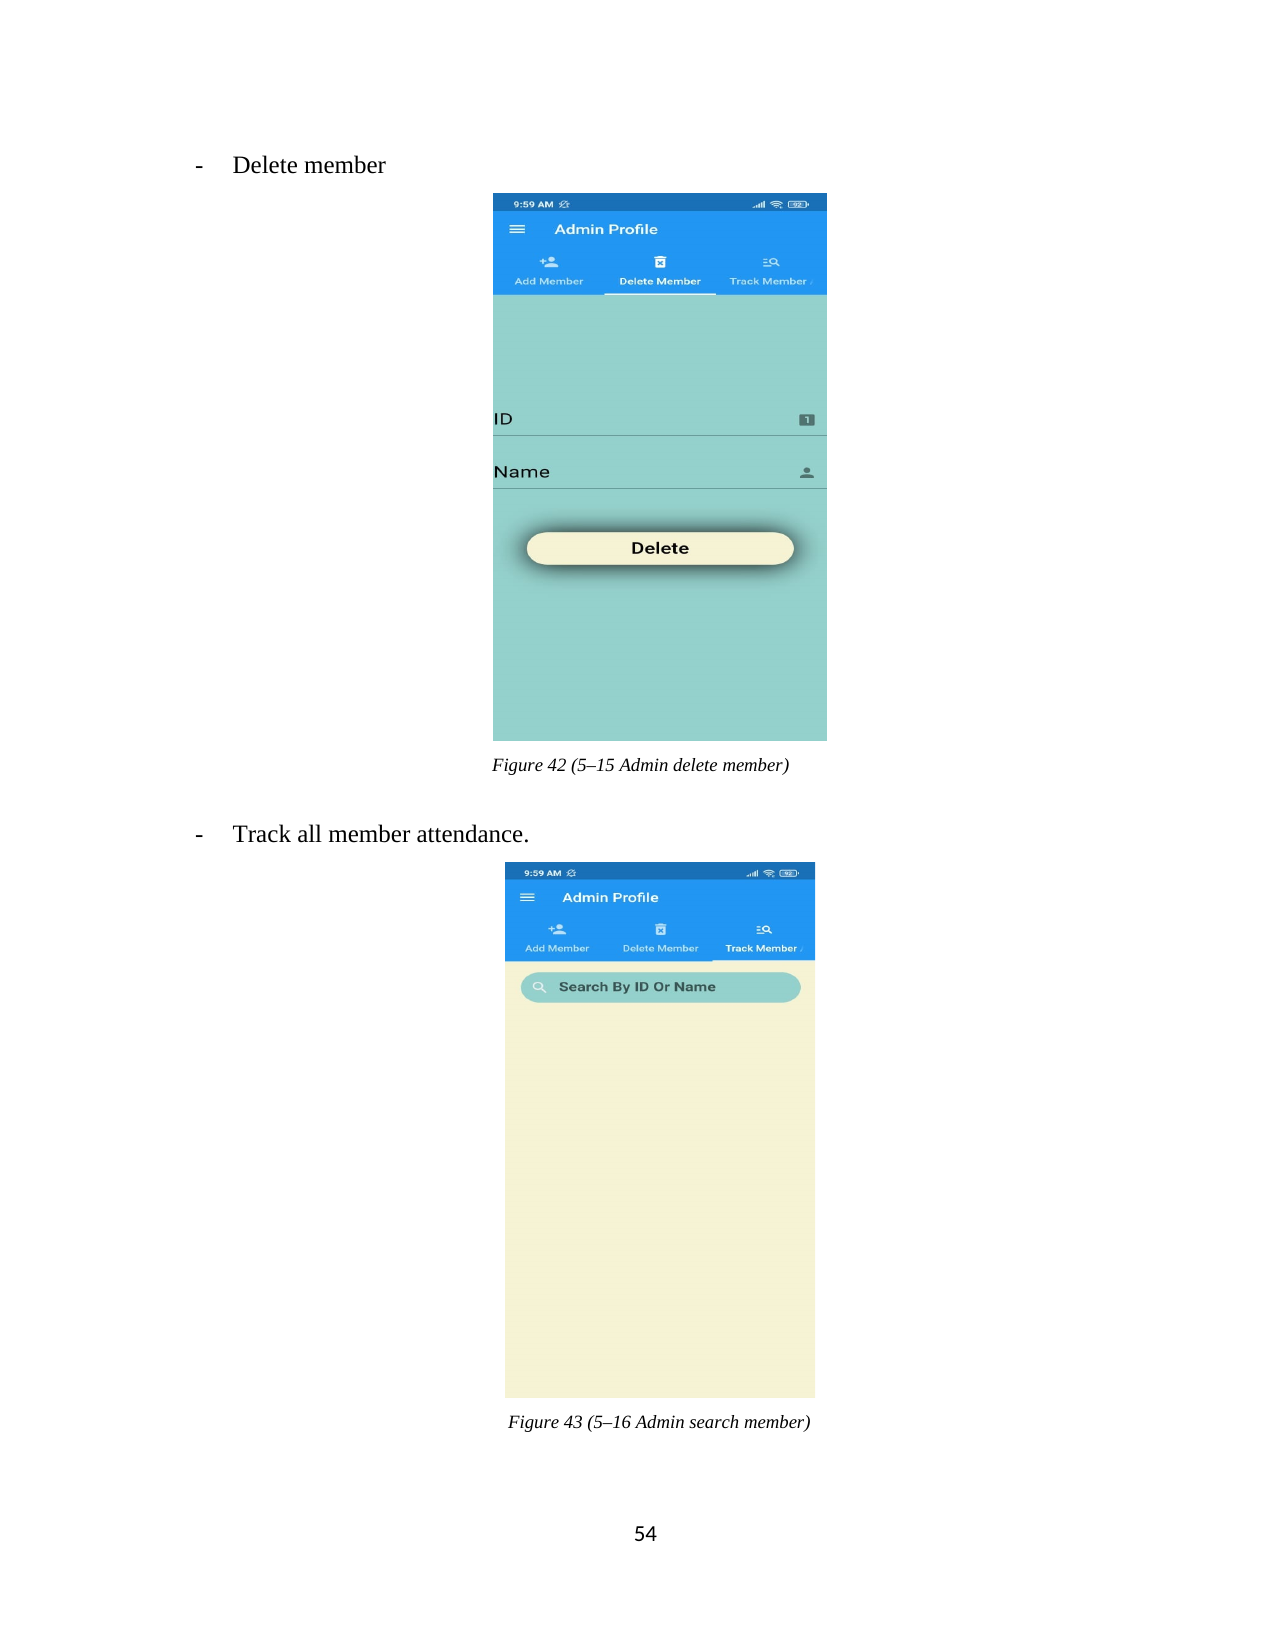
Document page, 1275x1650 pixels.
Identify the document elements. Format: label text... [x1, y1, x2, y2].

list Track all member attendance. [195, 819, 1087, 848]
list Delete member [195, 150, 1087, 179]
picture [505, 862, 816, 1398]
list Figure 43 (5–16 Admin search member) [232, 1411, 1087, 1432]
list Figure 42 (5–15 Admin delete member) [195, 754, 1087, 776]
picture [493, 193, 827, 741]
